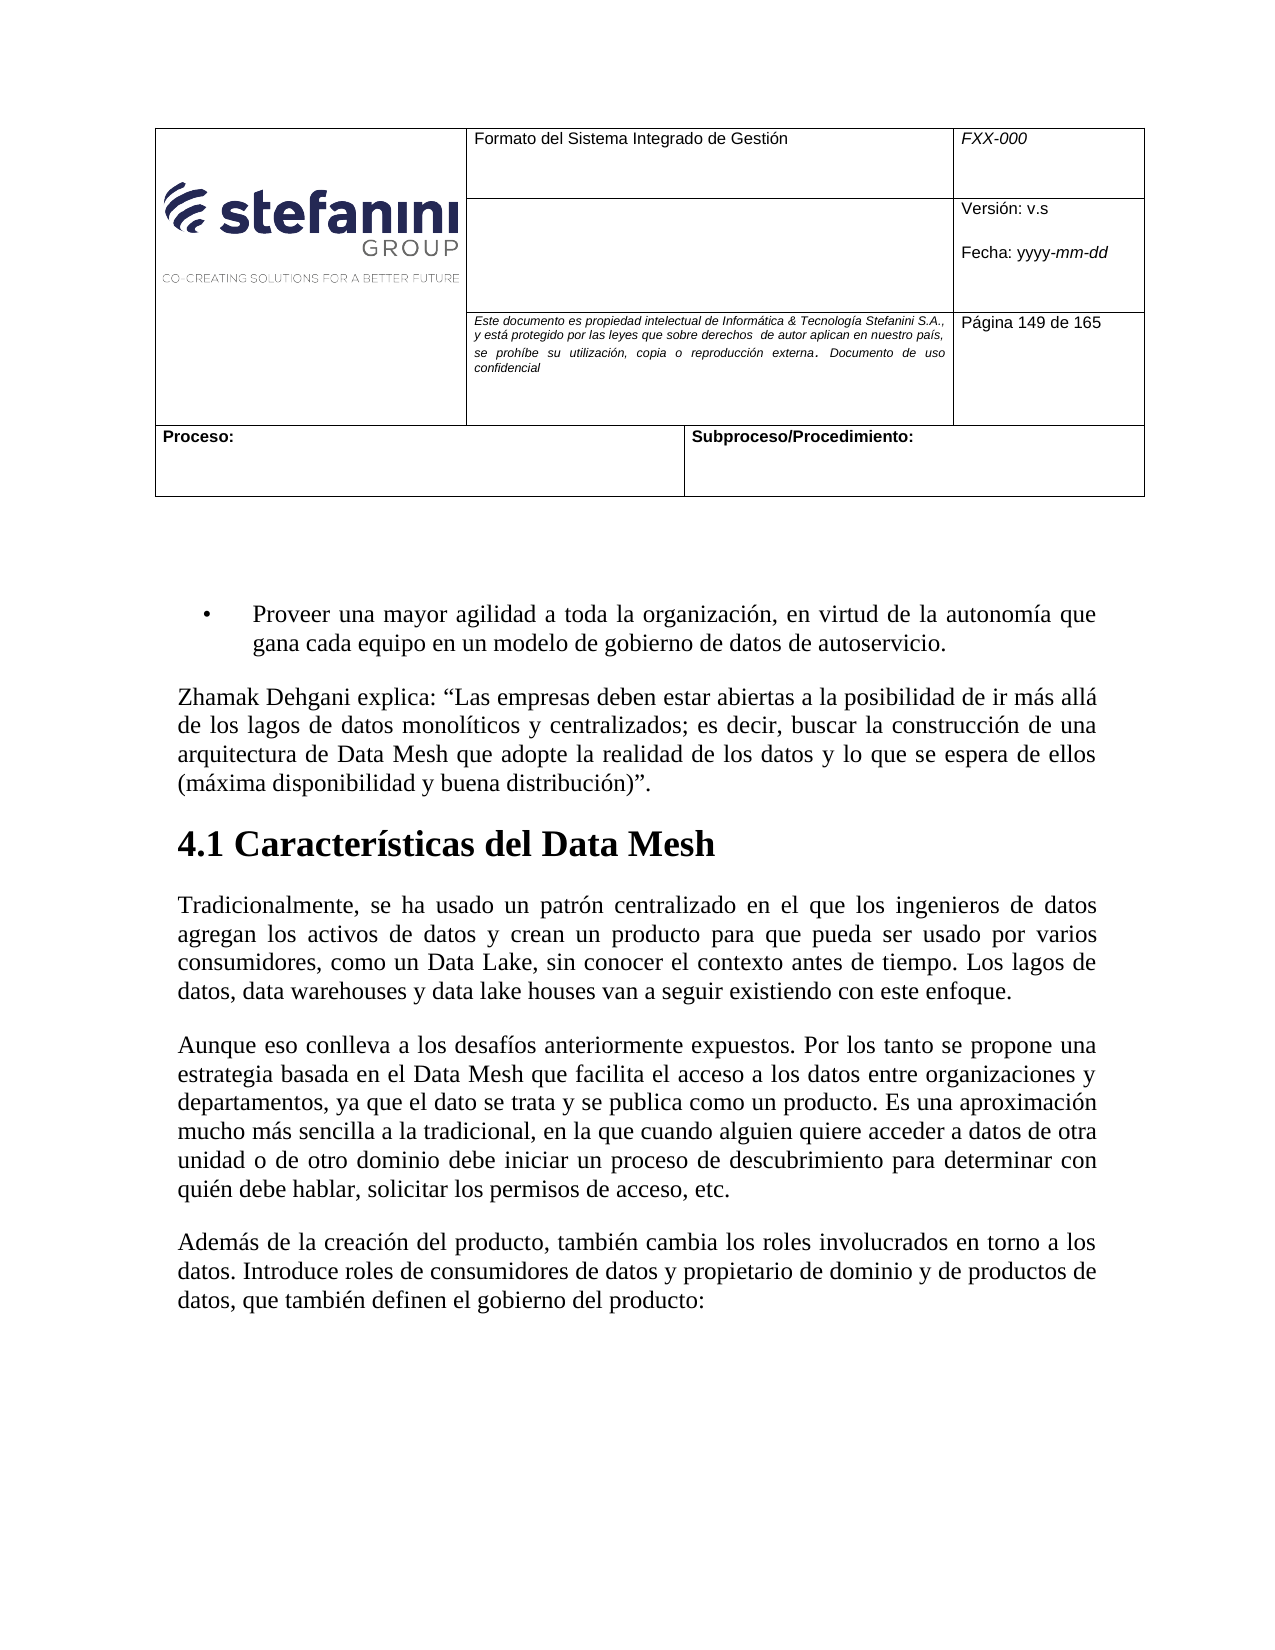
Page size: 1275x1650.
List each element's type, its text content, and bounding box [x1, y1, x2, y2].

list Proveer una mayor agilidad a toda la organización, en virtud de la autonomía que gana cada equipo en un modelo de gobierno de datos de autoservicio. [202, 599, 1098, 657]
text Tradicionalmente, se ha usado un patrón centralizado en el que los ingenieros de datos agregan los activos de datos y crean un producto para que pueda ser usado por varios consumidores, como un Data Lake, sin conocer el contexto antes de tiempo. Los lagos de datos, data warehouses y data lake houses van a seguir existiendo con este enfoque. [177, 890, 1098, 1005]
text Zhamak Dehgani explica: “Las empresas deben estar abiertas a la posibilidad de ir más allá de los lagos de datos monolíticos y centralizados; es decir, buscar la construcción de una arquitectura de Data Mesh que adopte la realidad de los datos y lo que se espera de ellos (máxima disponibilidad y buena distribución)”. [177, 682, 1098, 797]
text Aunque eso conlleva a los desafíos anteriormente expuestos. Por los tanto se propone una estrategia basada en el Data Mesh que facilita el acceso a los datos entre organizaciones y departamentos, ya que el dato se trata y se publica como un producto. Es una aproximación mucho más sencilla a la tradicional, en la que cuando alguien quiere acceder a datos de otra unidad o de otro dominio debe iniciar un proceso de descubrimiento para determinar con quién debe hablar, solicitar los permisos de acceso, etc. [177, 1030, 1098, 1202]
text Además de la creación del producto, también cambia los roles involucrados en torno a los datos. Introduce roles de consumidores de datos y propietario de dominio y de productos de datos, que también definen el gobierno del producto: [177, 1227, 1098, 1314]
subtitle 4.1 Características del Data Mesh [177, 822, 1098, 865]
picture [162, 182, 460, 286]
